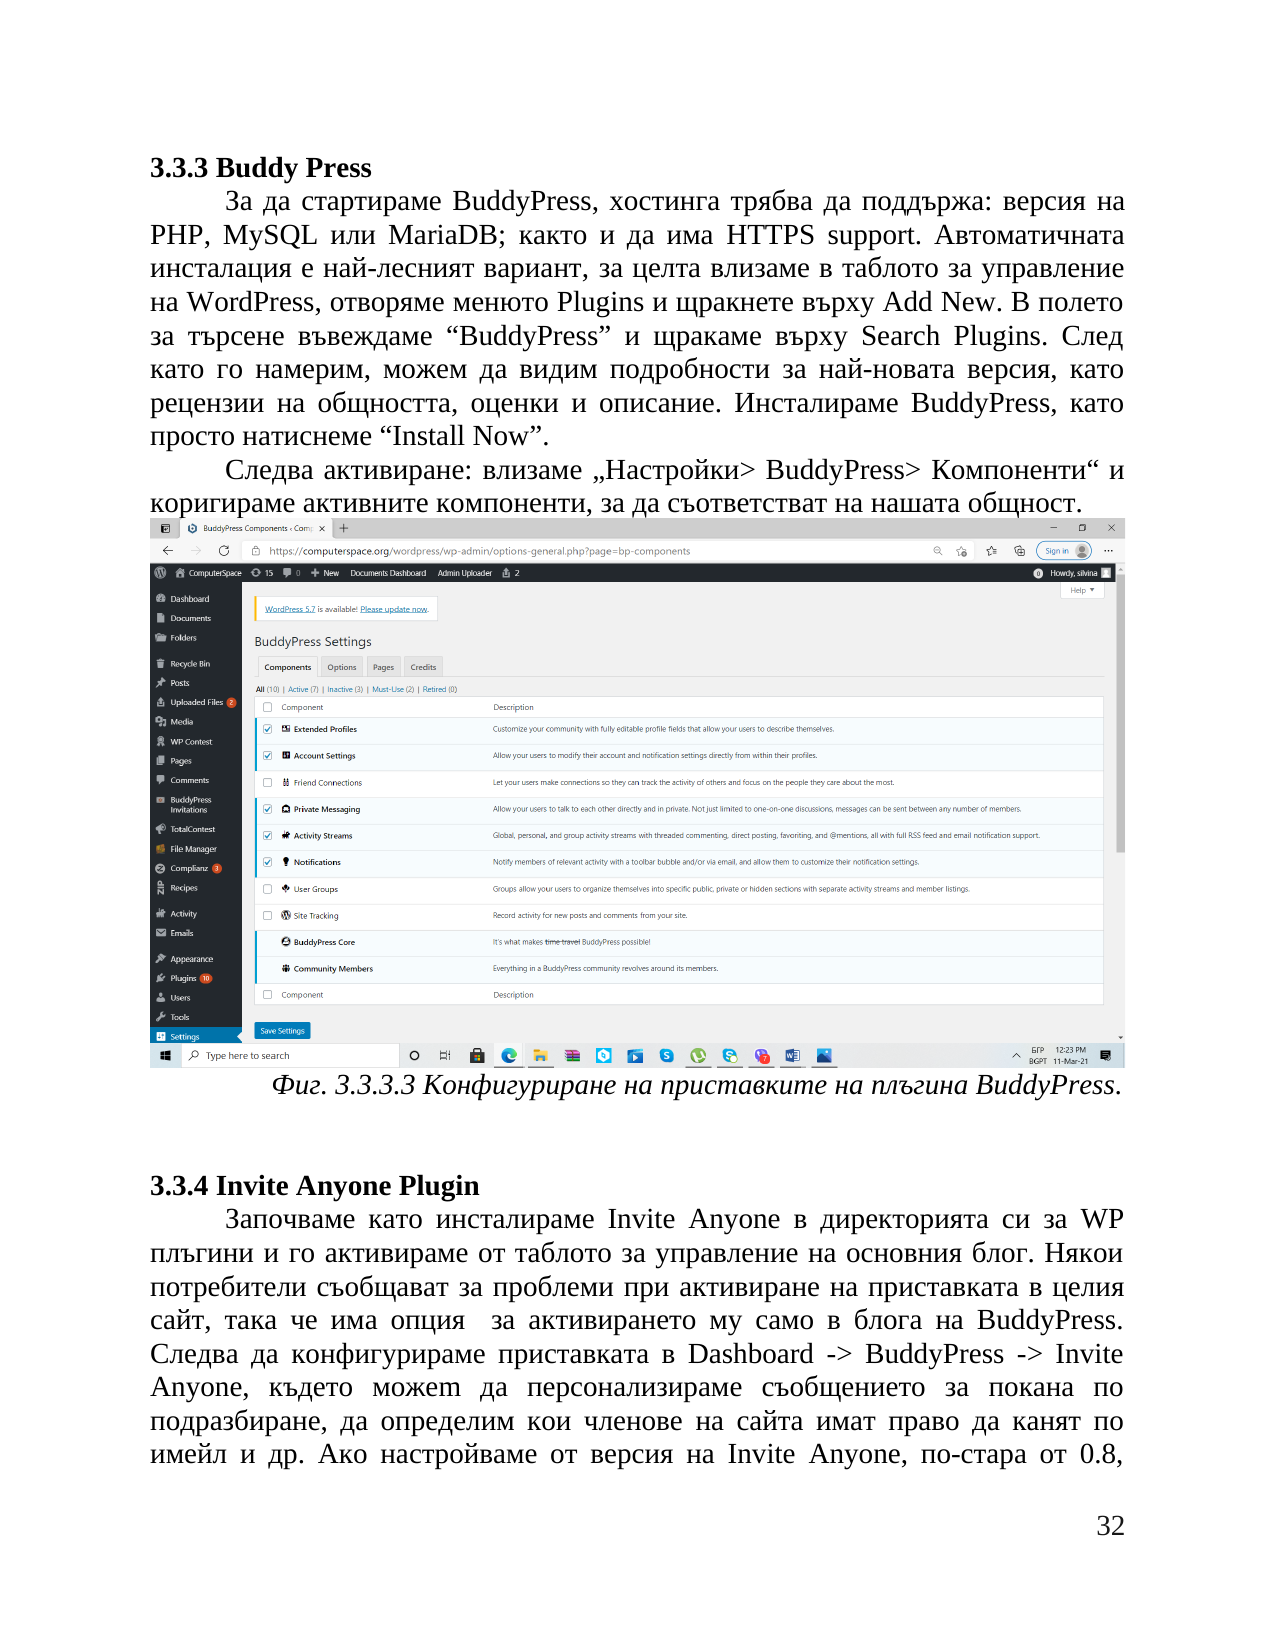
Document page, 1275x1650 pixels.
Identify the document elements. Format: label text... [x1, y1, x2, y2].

text За да стартираме BuddyPress, хостинга трябва да поддържа: версия на PHP, MySQL или MariaDB; както и да има HTTPS support. Автоматичната инсталация е най-лесният вариант, за целта влизаме в таблото за управление на WordPress, отворяме менюто Plugins и щракнете върху Add New. В полето за търсене въвеждаме “BuddyPress” и щракаме върху Search Plugins. След като го намерим, можем да видим подробности за най-новата версия, като рецензии на общността, оценки и описание. Инсталираме BuddyPress, като просто натиснеме “Install Now”. [150, 183, 1125, 452]
text 3.3.3 Buddy Press [150, 150, 1125, 183]
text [150, 1202, 1125, 1470]
picture [157, 1033, 165, 1040]
text Следва активиране: влизаме „Настройки> BuddyPress> Компоненти“ и коригираме активните компоненти, за да съответстват на нашата общност. [150, 452, 1125, 518]
text 3.3.4 Invite Anyone Plugin [150, 1168, 1125, 1202]
text Фиг. 3.3.3.3 Конфигуриране на приставките на плъгина BuddyPress. [150, 1068, 1125, 1101]
picture [150, 518, 1125, 1068]
